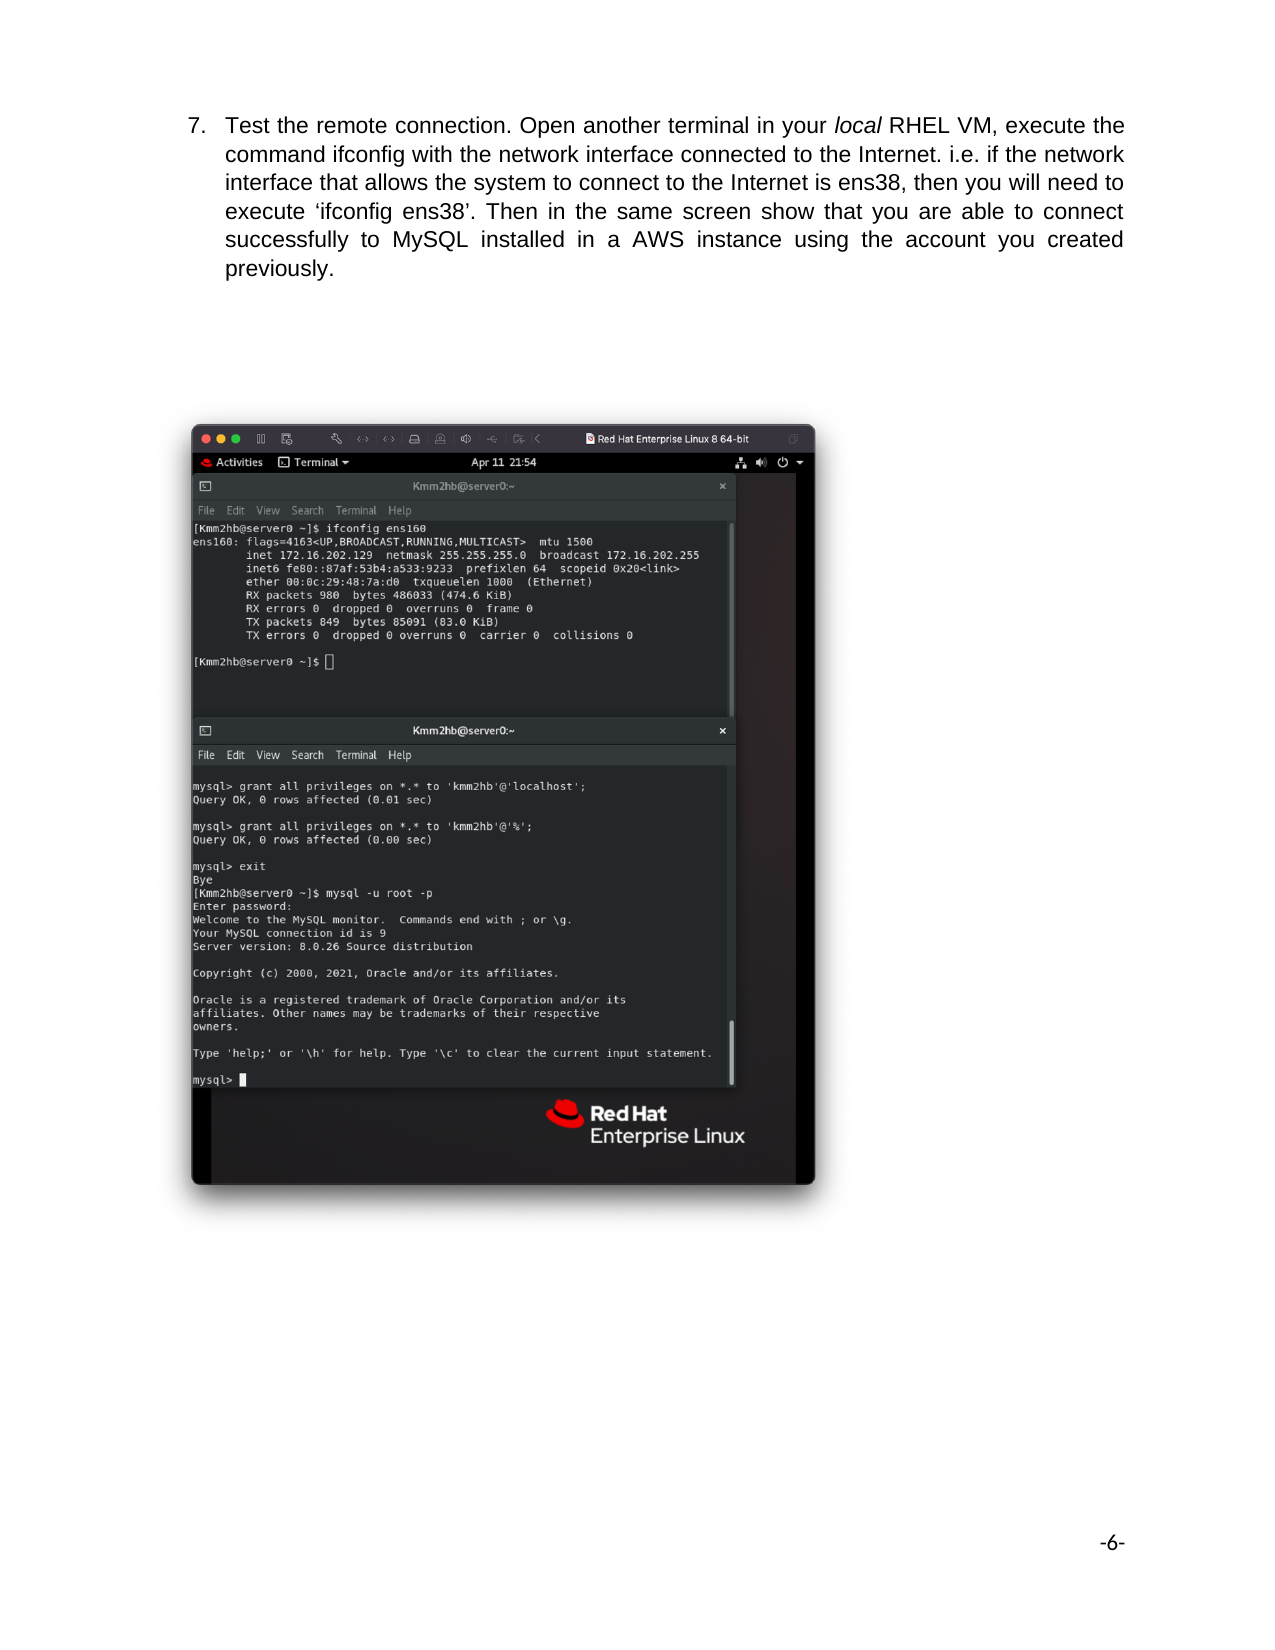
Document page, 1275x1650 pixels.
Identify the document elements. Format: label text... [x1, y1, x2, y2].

picture [150, 396, 855, 1239]
list Test the remote connection. Open another terminal in your local RHEL VM, execute the command ifconfig with the network interface connected to the Internet. i.e. if the network interface that allows the system to connect to the Internet is ens38, then you will need to execute ‘ifconfig ens38’. Then in the same screen show that you are able to connect successfully to MySQL installed in a AWS instance using the account you created previously. [187, 112, 1125, 281]
